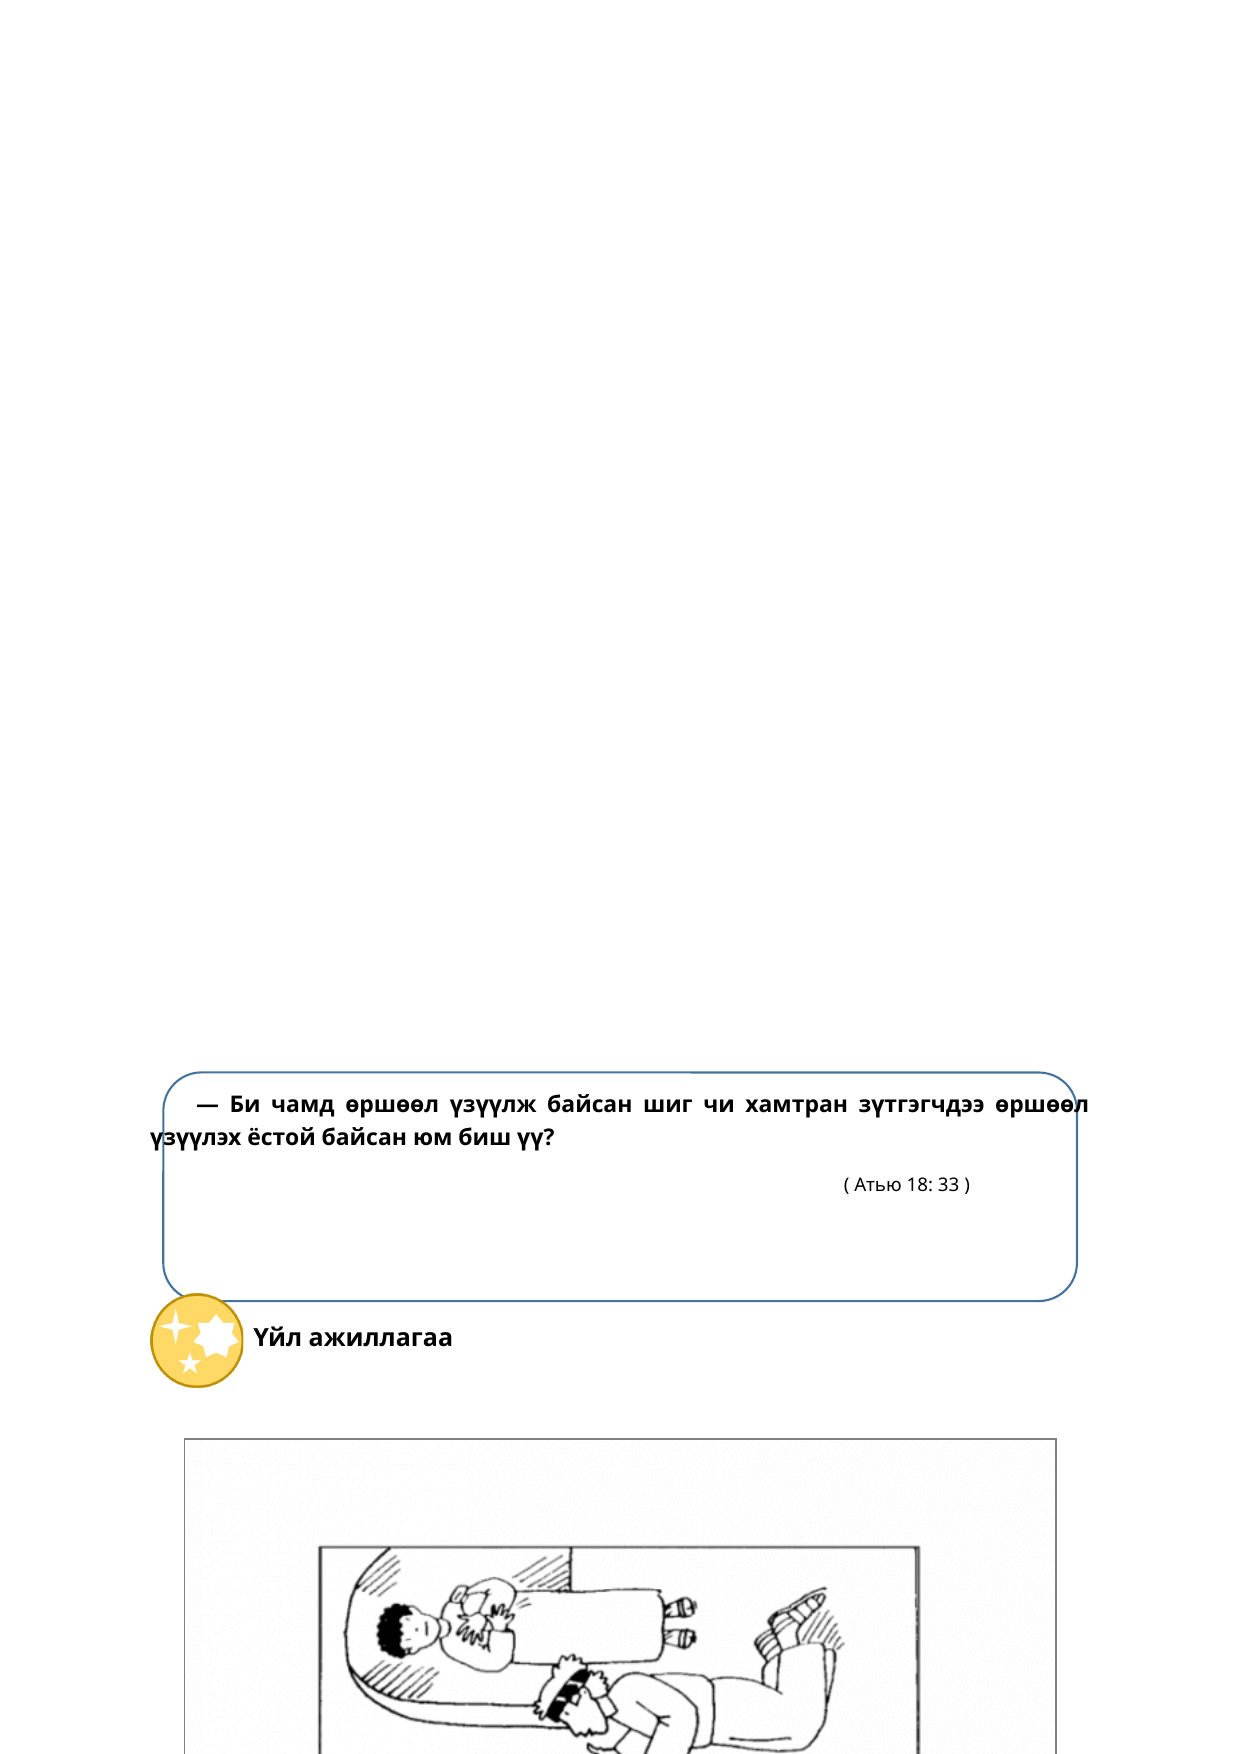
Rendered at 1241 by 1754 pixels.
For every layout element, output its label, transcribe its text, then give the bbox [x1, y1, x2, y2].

text — Би чамд өршөөл үзүүлж байсан шиг чи хамтран зүтгэгчдээ өршөөл үзүүлэх ёстой байсан юм биш үү? [150, 1088, 1090, 1153]
text Үйл ажиллагаа [244, 1320, 1090, 1354]
picture [150, 1293, 244, 1388]
text ( Атью 18: 33 ) [150, 1172, 1090, 1197]
picture [185, 1440, 1055, 1754]
